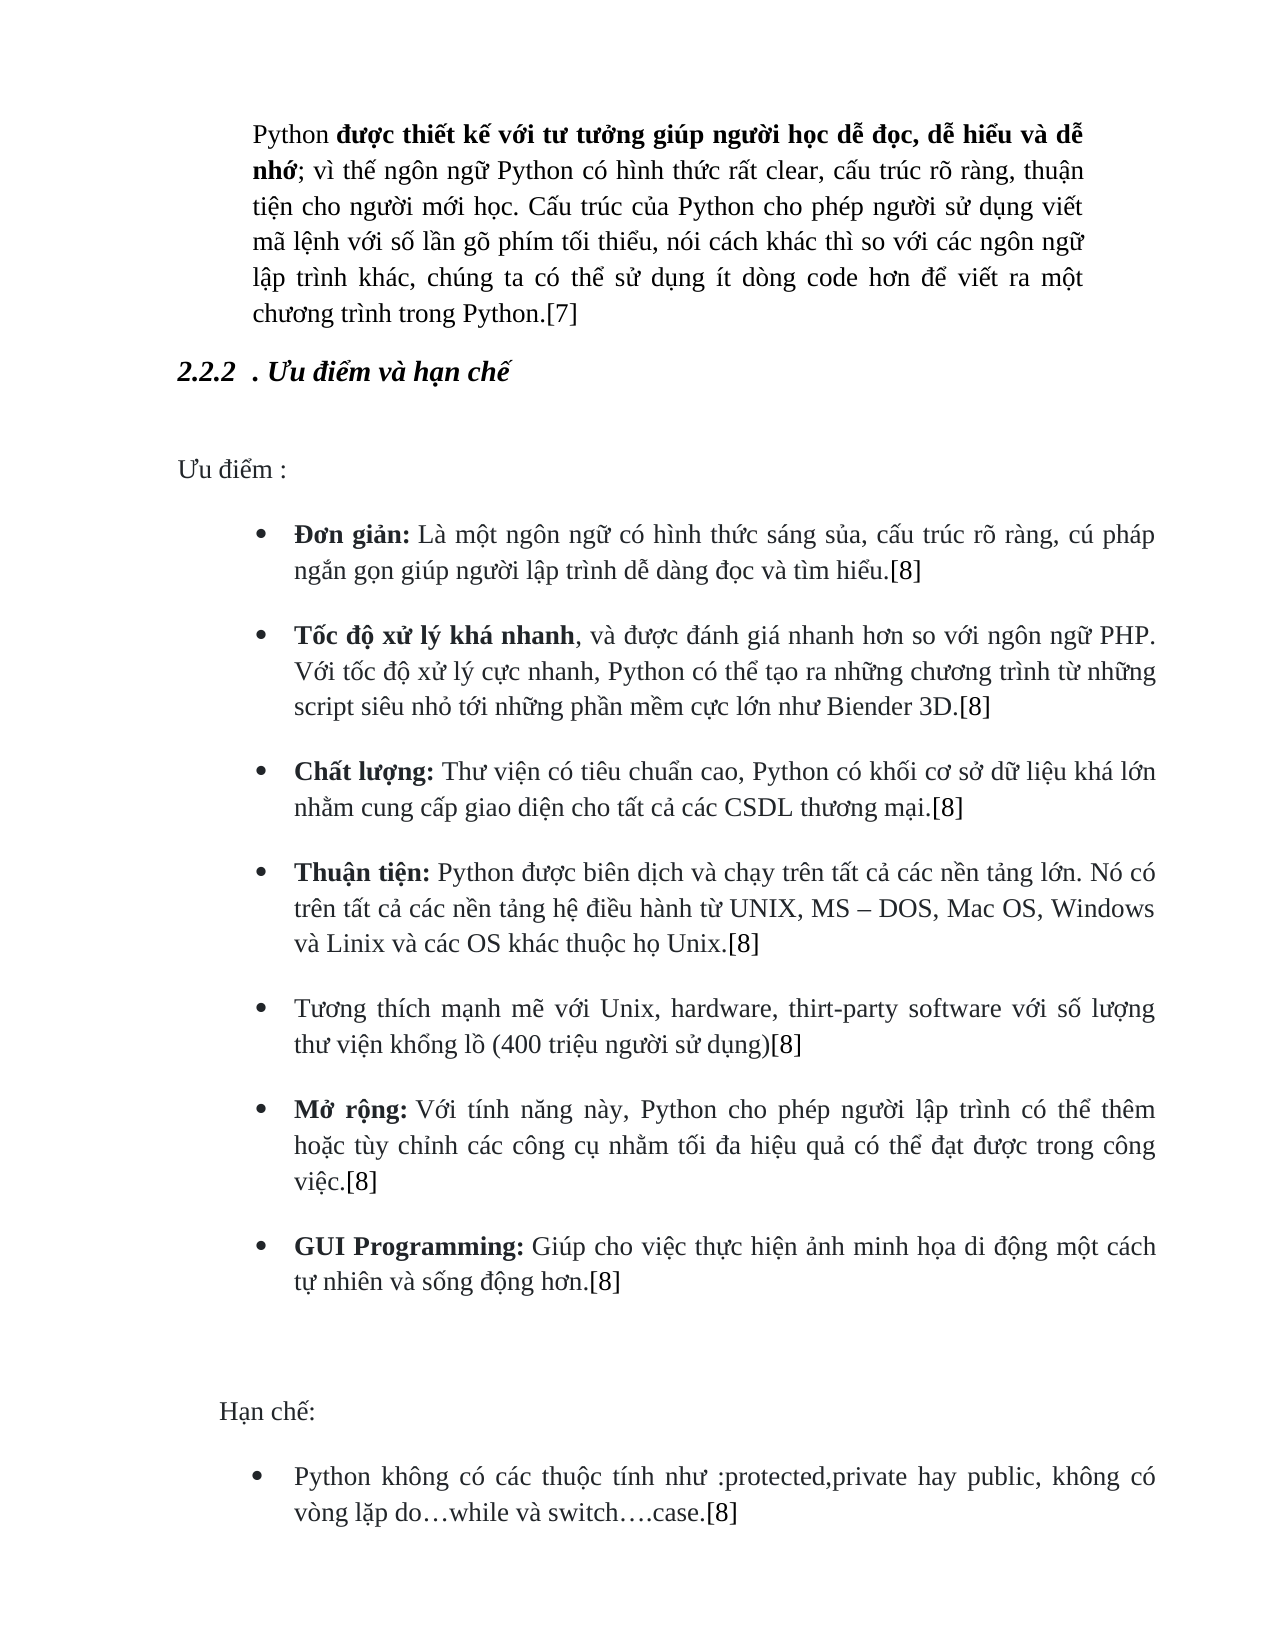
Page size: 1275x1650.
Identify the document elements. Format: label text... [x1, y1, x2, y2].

list Đơn giản: Là một ngôn ngữ có hình thức sáng sủa, cấu trúc rõ ràng, cú pháp ngắn gọn giúp người lập trình dễ dàng đọc và tìm hiểu.[8] [256, 518, 1157, 585]
list Tốc độ xử lý khá nhanh, và được đánh giá nhanh hơn so với ngôn ngữ PHP. Với tốc độ xử lý cực nhanh, Python có thể tạo ra những chương trình từ những script siêu nhỏ tới những phần mềm cực lớn như Biender 3D.[8] [256, 619, 1157, 721]
list . Ưu điểm và hạn chế [177, 354, 1085, 388]
text Python được thiết kế với tư tưởng giúp người học dễ đọc, dễ hiểu và dễ nhớ; vì thế ngôn ngữ Python có hình thức rất clear, cấu trúc rõ ràng, thuận tiện cho người mới học. Cấu trúc của Python cho phép người sử dụng viết mã lệnh với số lần gõ phím tối thiểu, nói cách khác thì so với các ngôn ngữ lập trình khác, chúng ta có thể sử dụng ít dòng code hơn để viết ra một chương trình trong Python.[7] [252, 118, 1085, 328]
text Ưu điểm : [177, 453, 1157, 484]
list GUI Programming: Giúp cho việc thực hiện ảnh minh họa di động một cách tự nhiên và sống động hơn.[8] [256, 1229, 1157, 1297]
list Chất lượng: Thư viện có tiêu chuẩn cao, Python có khối cơ sở dữ liệu khá lớn nhằm cung cấp giao diện cho tất cả các CSDL thương mại.[8] [256, 755, 1157, 822]
list Mở rộng: Với tính năng này, Python cho phép người lập trình có thể thêm hoặc tùy chỉnh các công cụ nhằm tối đa hiệu quả có thể đạt được trong công việc.[8] [256, 1093, 1157, 1196]
list Python không có các thuộc tính như :protected,private hay public, không có vòng lặp do…while và switch….case.[8] [252, 1460, 1157, 1527]
list Tương thích mạnh mẽ với Unix, hardware, thirt-party software với số lượng thư viện khổng lồ (400 triệu người sử dụng)[8] [256, 992, 1157, 1059]
list Thuận tiện: Python được biên dịch và chạy trên tất cả các nền tảng lớn. Nó có trên tất cả các nền tảng hệ điều hành từ UNIX, MS – DOS, Mac OS, Windows và Linix và các OS khác thuộc họ Unix.[8] [256, 856, 1157, 959]
text Hạn chế: [219, 1395, 1157, 1426]
